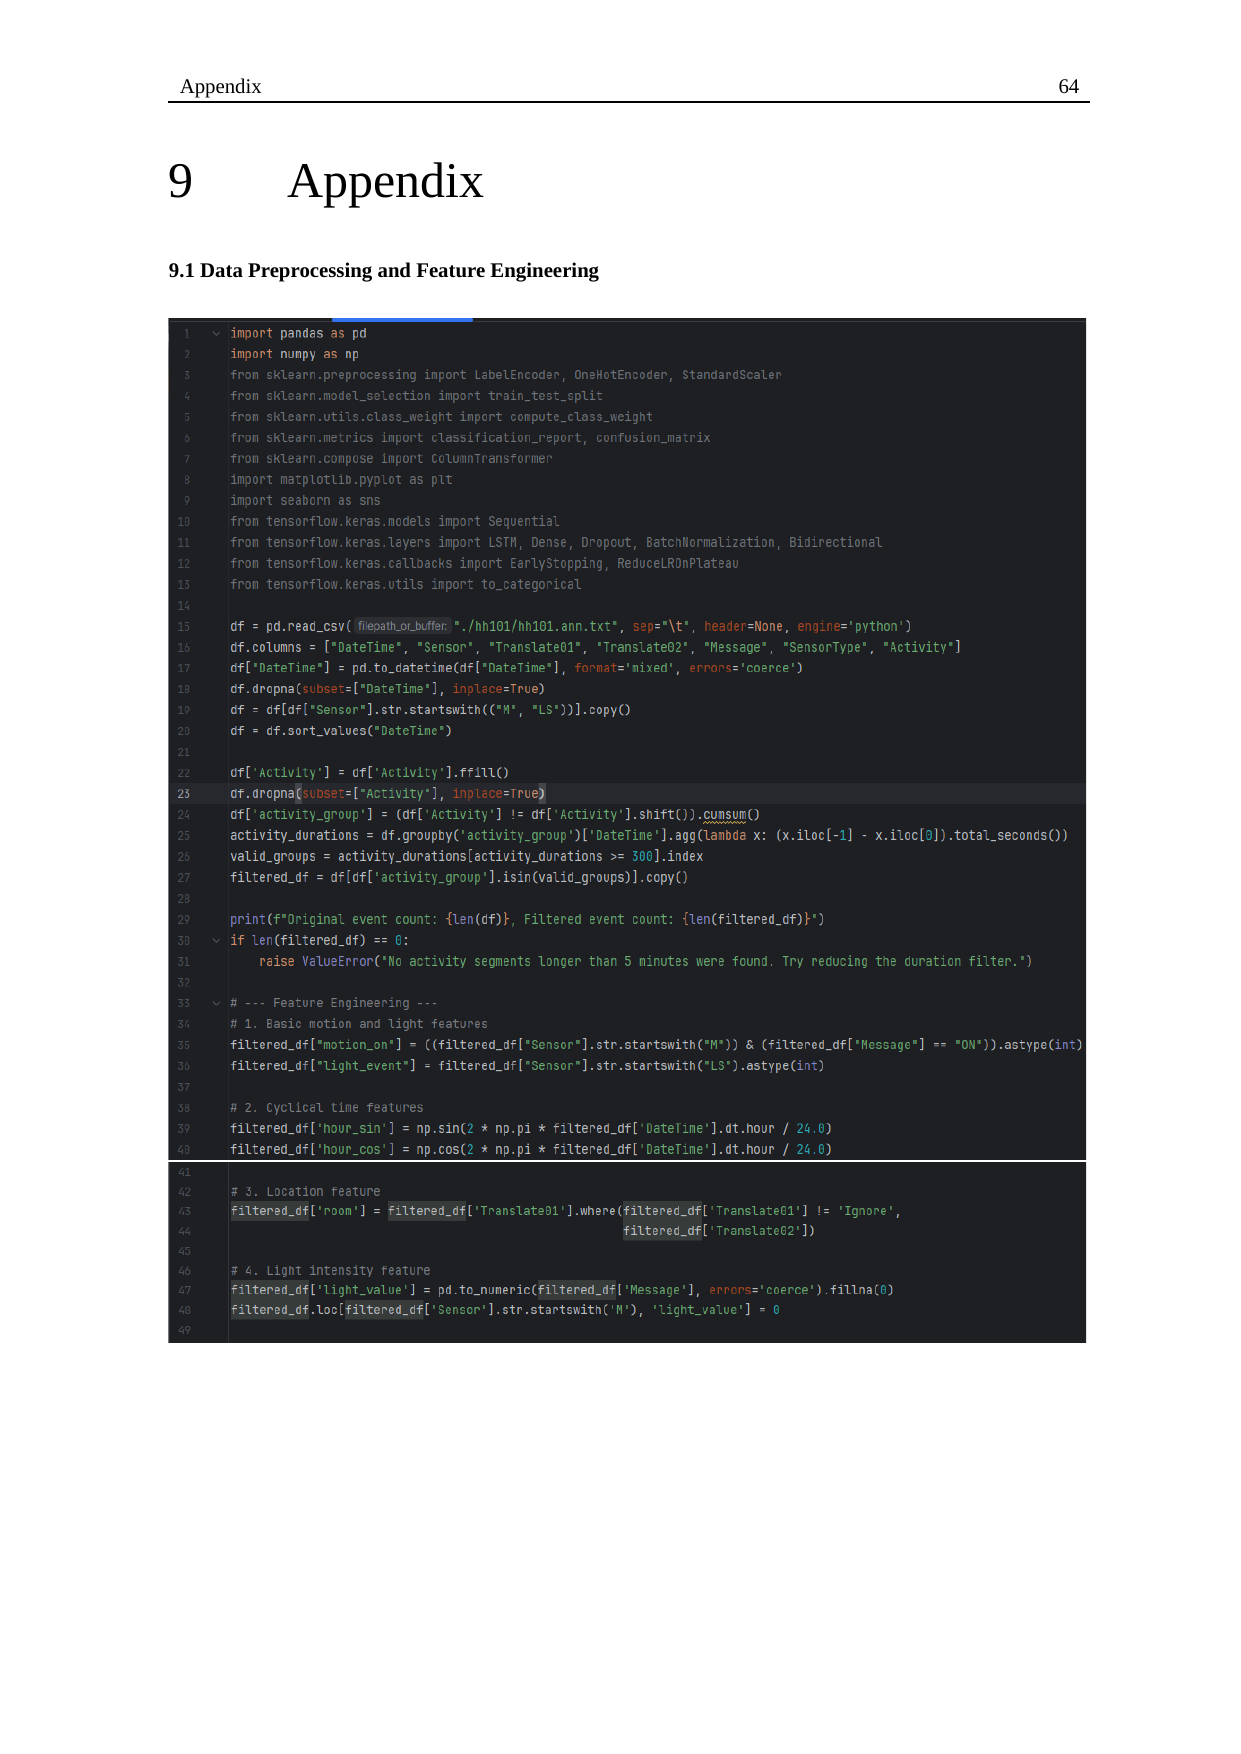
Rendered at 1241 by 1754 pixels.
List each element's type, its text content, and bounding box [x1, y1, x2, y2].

picture [168, 318, 1087, 1160]
text 9.1 Data Preprocessing and Feature Engineering [169, 258, 1090, 282]
subtitle Appendix [169, 151, 1090, 208]
picture [168, 1162, 1087, 1343]
